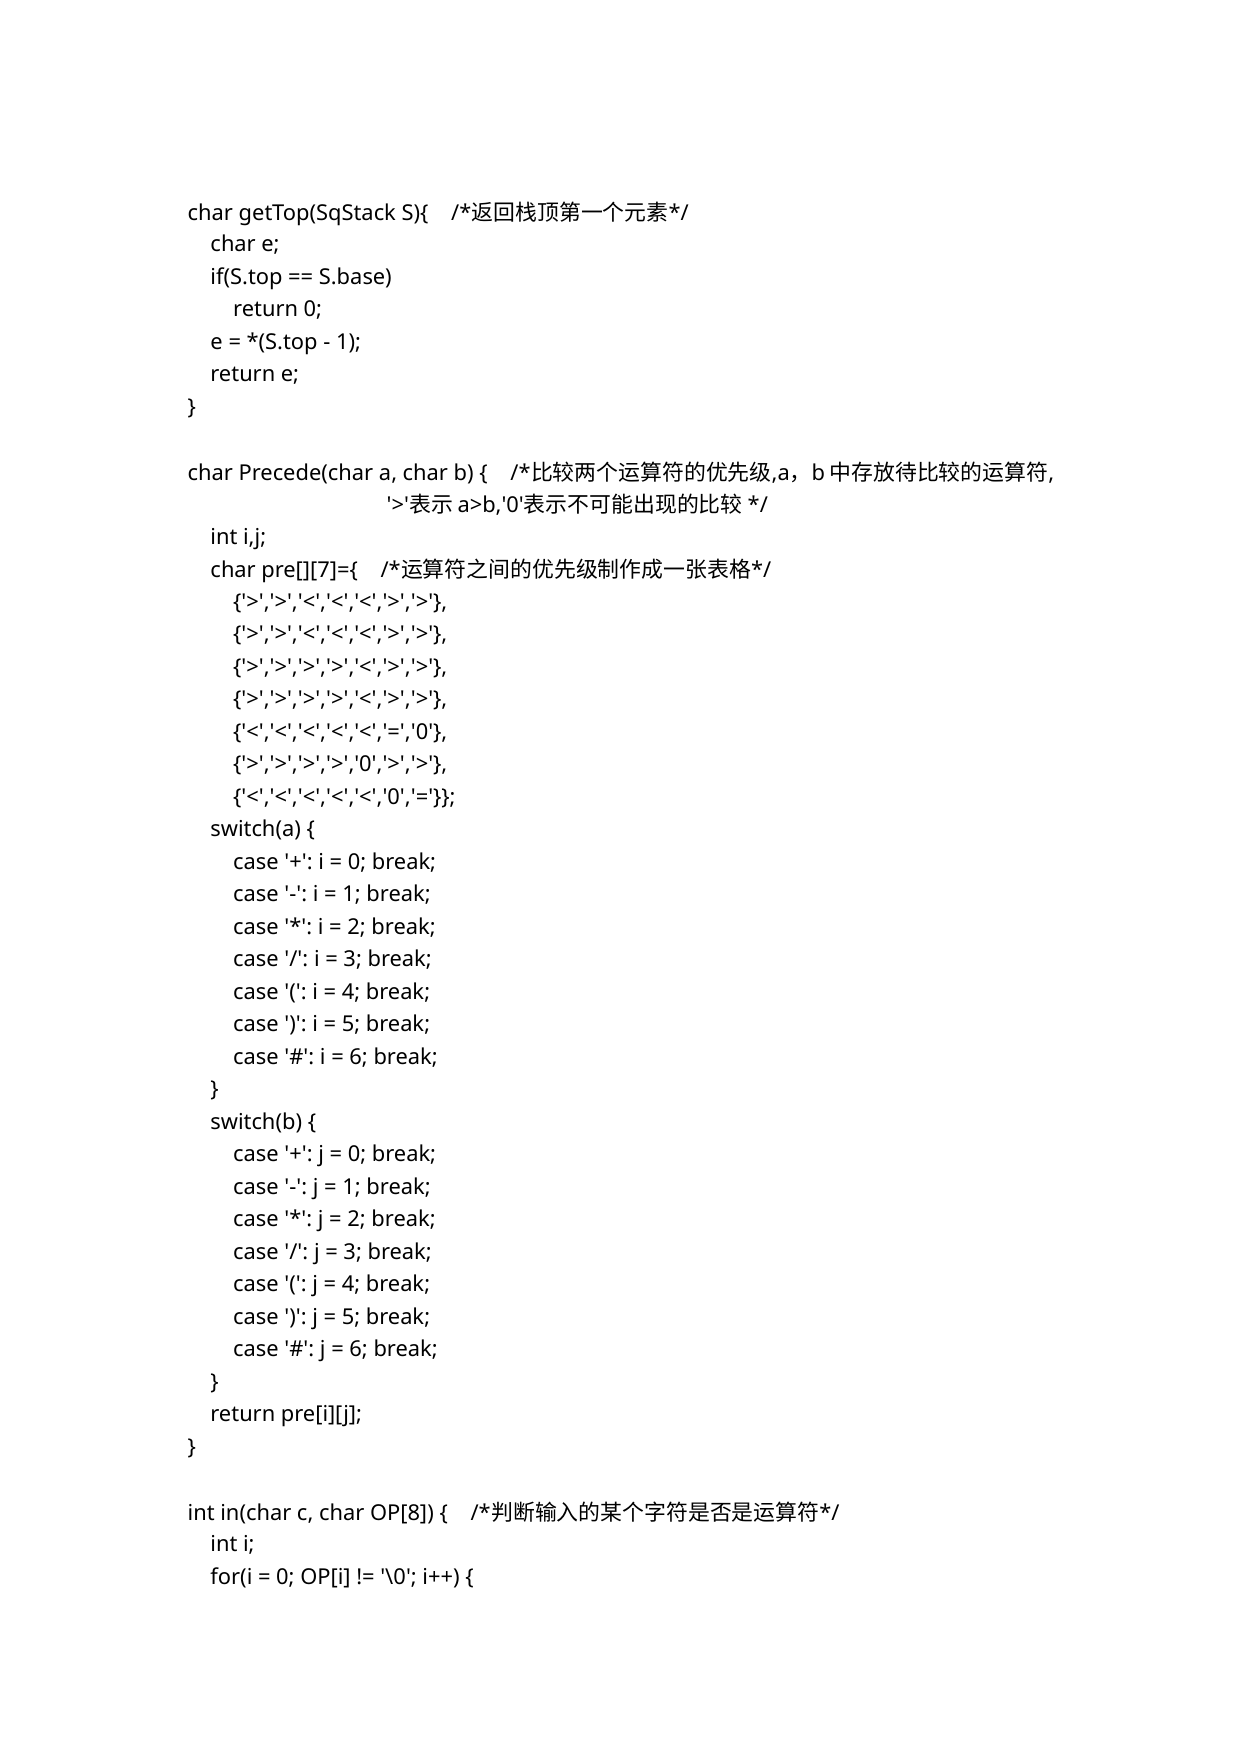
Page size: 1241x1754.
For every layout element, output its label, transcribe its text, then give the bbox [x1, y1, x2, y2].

text case '/': j = 3; break; [187, 1234, 1053, 1267]
text {'>','>','>','>','<','>','>'}, [187, 682, 1053, 714]
text int i,j; [187, 519, 1053, 552]
text {'<','<','<','<','<','0','='}}; [187, 779, 1053, 812]
text switch(a) { [187, 812, 1053, 844]
text case '/': i = 3; break; [187, 942, 1053, 974]
text return e; [187, 357, 1053, 389]
text } [187, 1364, 1053, 1397]
text return 0; [187, 292, 1053, 324]
text case '+': i = 0; break; [187, 844, 1053, 877]
text {'>','>','>','>','0','>','>'}, [187, 747, 1053, 779]
text case '+': j = 0; break; [187, 1137, 1053, 1169]
text char getTop(SqStack S){ /*返回栈顶第一个元素*/ [187, 194, 1053, 227]
text } [187, 389, 1053, 422]
text char pre[][7]={ /*运算符之间的优先级制作成一张表格*/ [187, 552, 1053, 584]
text } [187, 1429, 1053, 1462]
text case '#': j = 6; break; [187, 1332, 1053, 1364]
text case '(': j = 4; break; [187, 1267, 1053, 1299]
text case '#': i = 6; break; [187, 1039, 1053, 1072]
text char e; [187, 227, 1053, 259]
text } [187, 1072, 1053, 1104]
text case '-': j = 1; break; [187, 1169, 1053, 1202]
text case '*': i = 2; break; [187, 909, 1053, 942]
text {'<','<','<','<','<','=','0'}, [187, 714, 1053, 747]
text {'>','>','<','<','<','>','>'}, [187, 584, 1053, 617]
text {'>','>','<','<','<','>','>'}, [187, 617, 1053, 649]
text case ')': j = 5; break; [187, 1299, 1053, 1332]
text case '-': i = 1; break; [187, 877, 1053, 909]
text case '*': j = 2; break; [187, 1202, 1053, 1234]
text '>'表示a>b,'0'表示不可能出现的比较 */ [187, 487, 1053, 519]
text return pre[i][j]; [187, 1397, 1053, 1429]
text switch(b) { [187, 1104, 1053, 1137]
text case ')': i = 5; break; [187, 1007, 1053, 1039]
text int in(char c, char OP[8]) { /*判断输入的某个字符是否是运算符*/ [187, 1494, 1053, 1527]
text for(i = 0; OP[i] != '\0'; i++) { [187, 1559, 1053, 1592]
text int i; [187, 1527, 1053, 1559]
text {'>','>','>','>','<','>','>'}, [187, 649, 1053, 682]
text if(S.top == S.base) [187, 259, 1053, 292]
text case '(': i = 4; break; [187, 974, 1053, 1007]
text char Precede(char a, char b) { /*比较两个运算符的优先级,a，b中存放待比较的运算符, [187, 454, 1053, 487]
text e = *(S.top - 1); [187, 324, 1053, 357]
